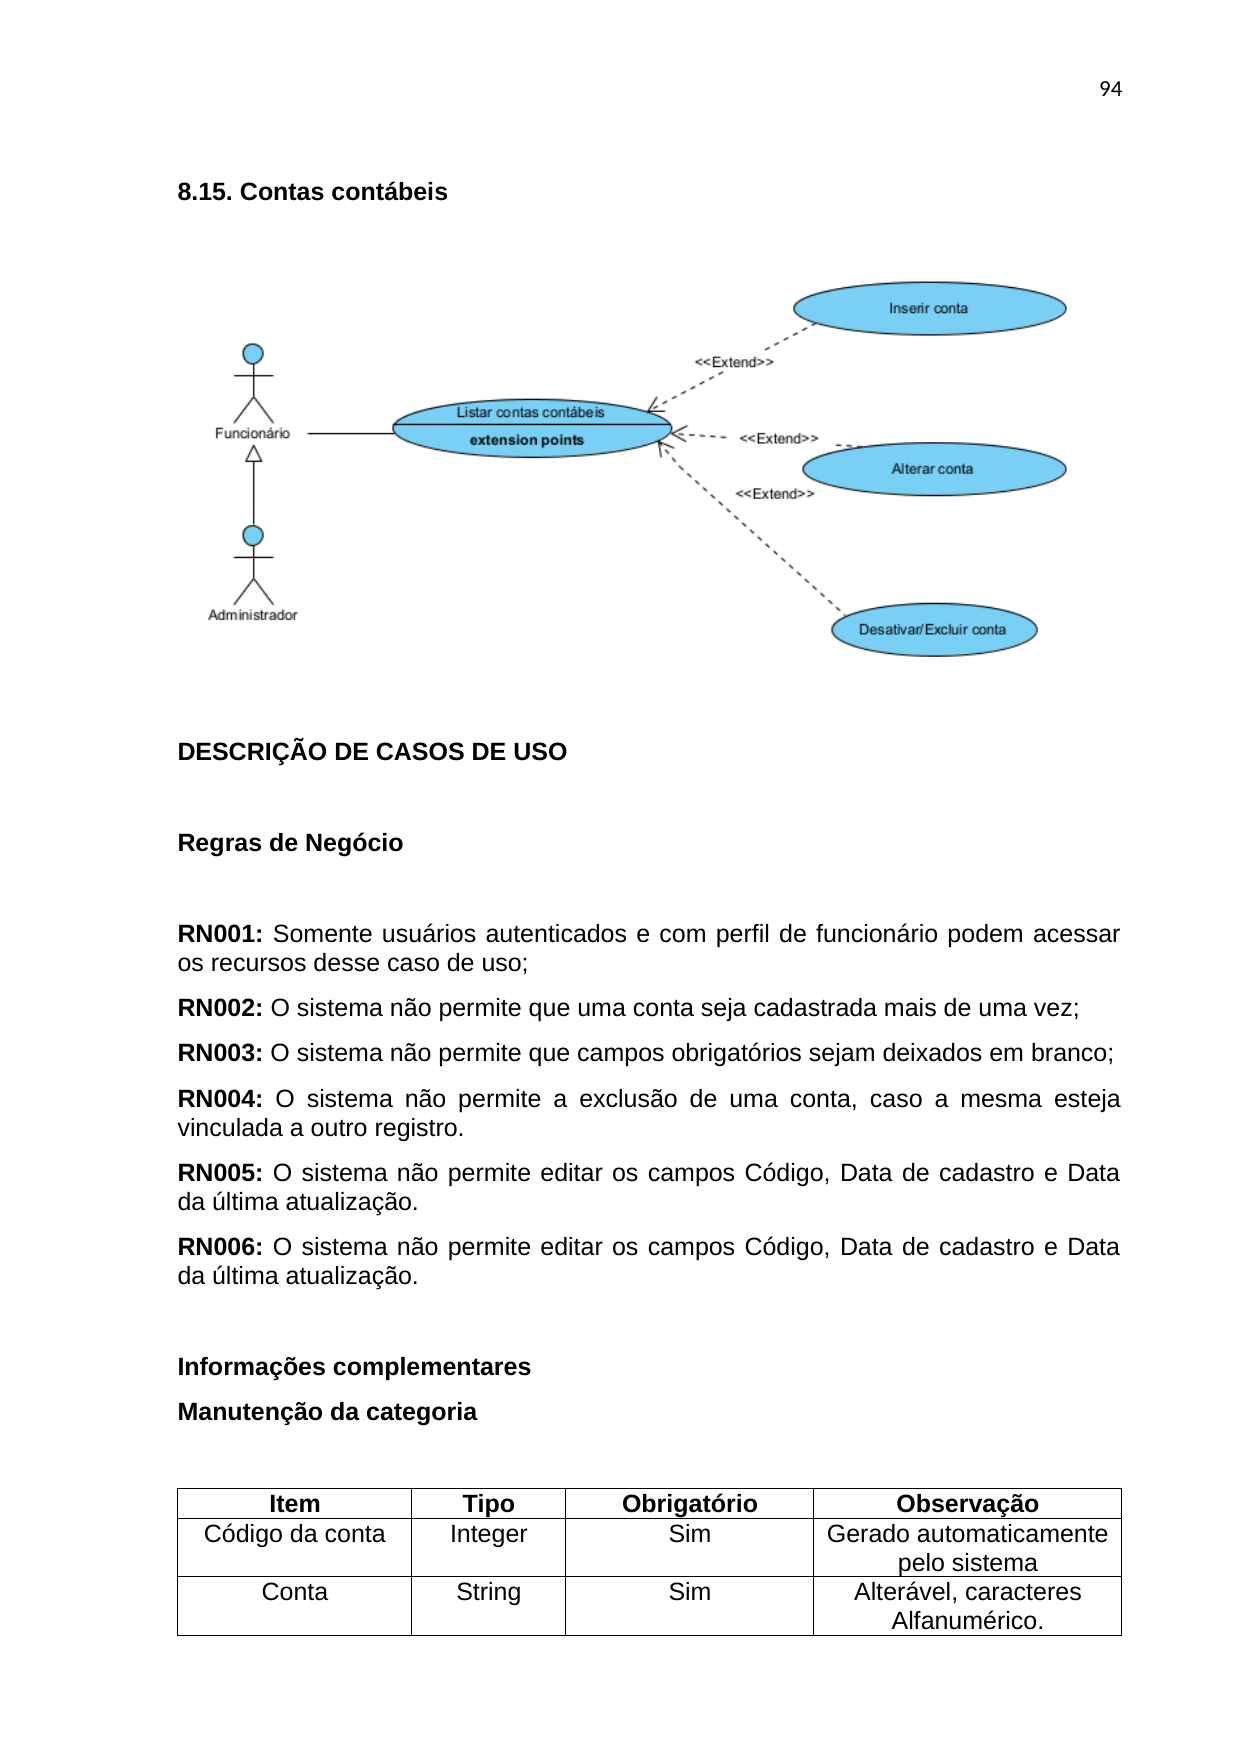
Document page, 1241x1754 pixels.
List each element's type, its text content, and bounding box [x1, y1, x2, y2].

table_cell Alterável, caracteres Alfanumérico. [814, 1577, 1121, 1635]
table_cell Gerado automaticamente pelo sistema [814, 1519, 1121, 1576]
text RN006: O sistema não permite editar os campos Código, Data de cadastro e Data da última atualização. [177, 1232, 1122, 1289]
text RN002: O sistema não permite que uma conta seja cadastrada mais de uma vez; [177, 993, 1122, 1022]
text Manutenção da categoria [177, 1397, 1122, 1426]
table_header Observação [814, 1489, 1121, 1518]
table_cell Sim [566, 1577, 813, 1635]
table_cell Sim [566, 1519, 813, 1576]
table_header Tipo [412, 1489, 565, 1518]
text Informações complementares [177, 1352, 1122, 1380]
subtitle 8.15. Contas contábeis [177, 177, 1122, 206]
text RN001: Somente usuários autenticados e com perfil de funcionário podem acessar os recursos desse caso de uso; [177, 919, 1122, 976]
table_cell Código da conta [178, 1519, 411, 1576]
table_header Obrigatório [566, 1489, 813, 1518]
text DESCRIÇÃO DE CASOS DE USO [177, 737, 1122, 766]
table_cell String [412, 1577, 565, 1635]
text RN004: O sistema não permite a exclusão de uma conta, caso a mesma esteja vinculada a outro registro. [177, 1084, 1122, 1141]
text Regras de Negócio [177, 828, 1122, 857]
table_cell Conta [178, 1577, 411, 1635]
picture [177, 208, 1122, 707]
table_cell Integer [412, 1519, 565, 1576]
text RN003: O sistema não permite que campos obrigatórios sejam deixados em branco; [177, 1038, 1122, 1067]
text RN005: O sistema não permite editar os campos Código, Data de cadastro e Data da última atualização. [177, 1158, 1122, 1215]
table_header Item [178, 1489, 411, 1518]
